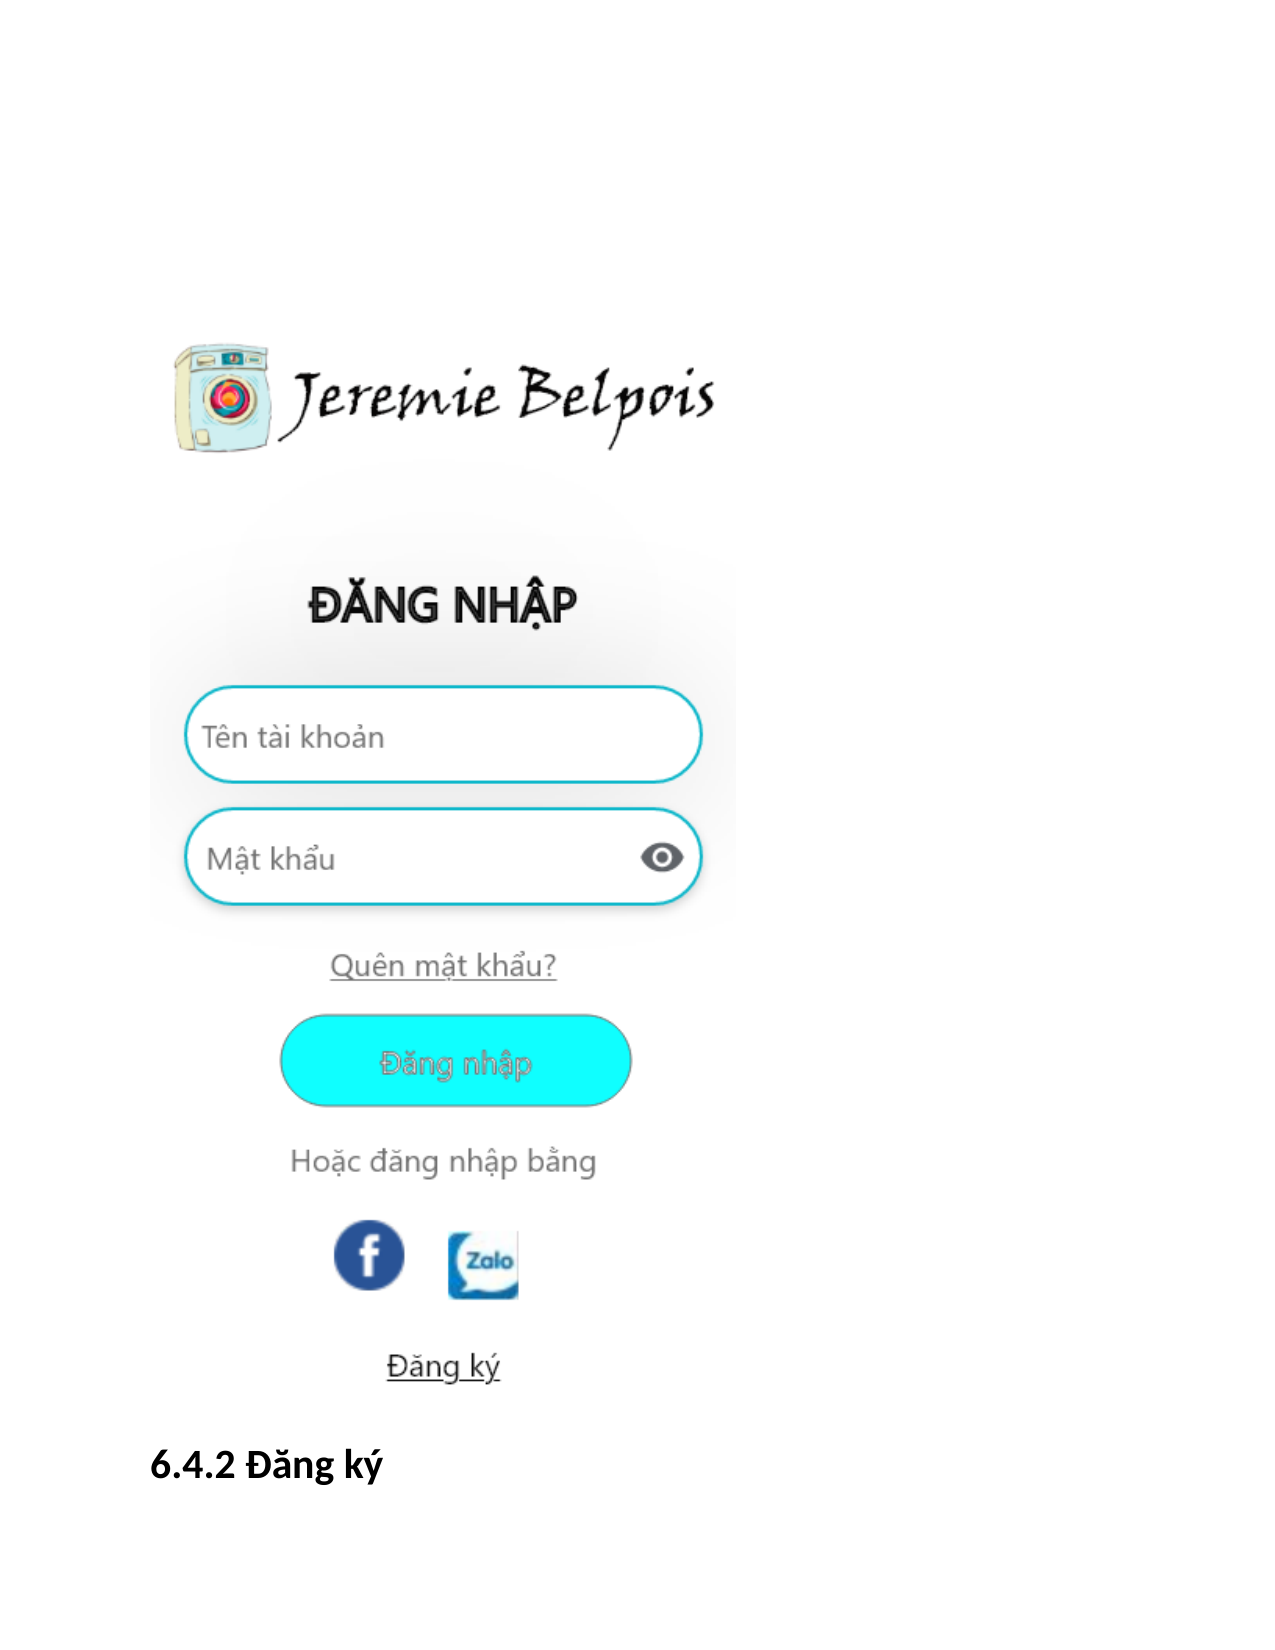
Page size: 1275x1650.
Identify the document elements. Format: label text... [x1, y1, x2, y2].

picture [150, 150, 736, 1419]
text 6.4.2 Đăng ký [150, 1438, 1125, 1488]
